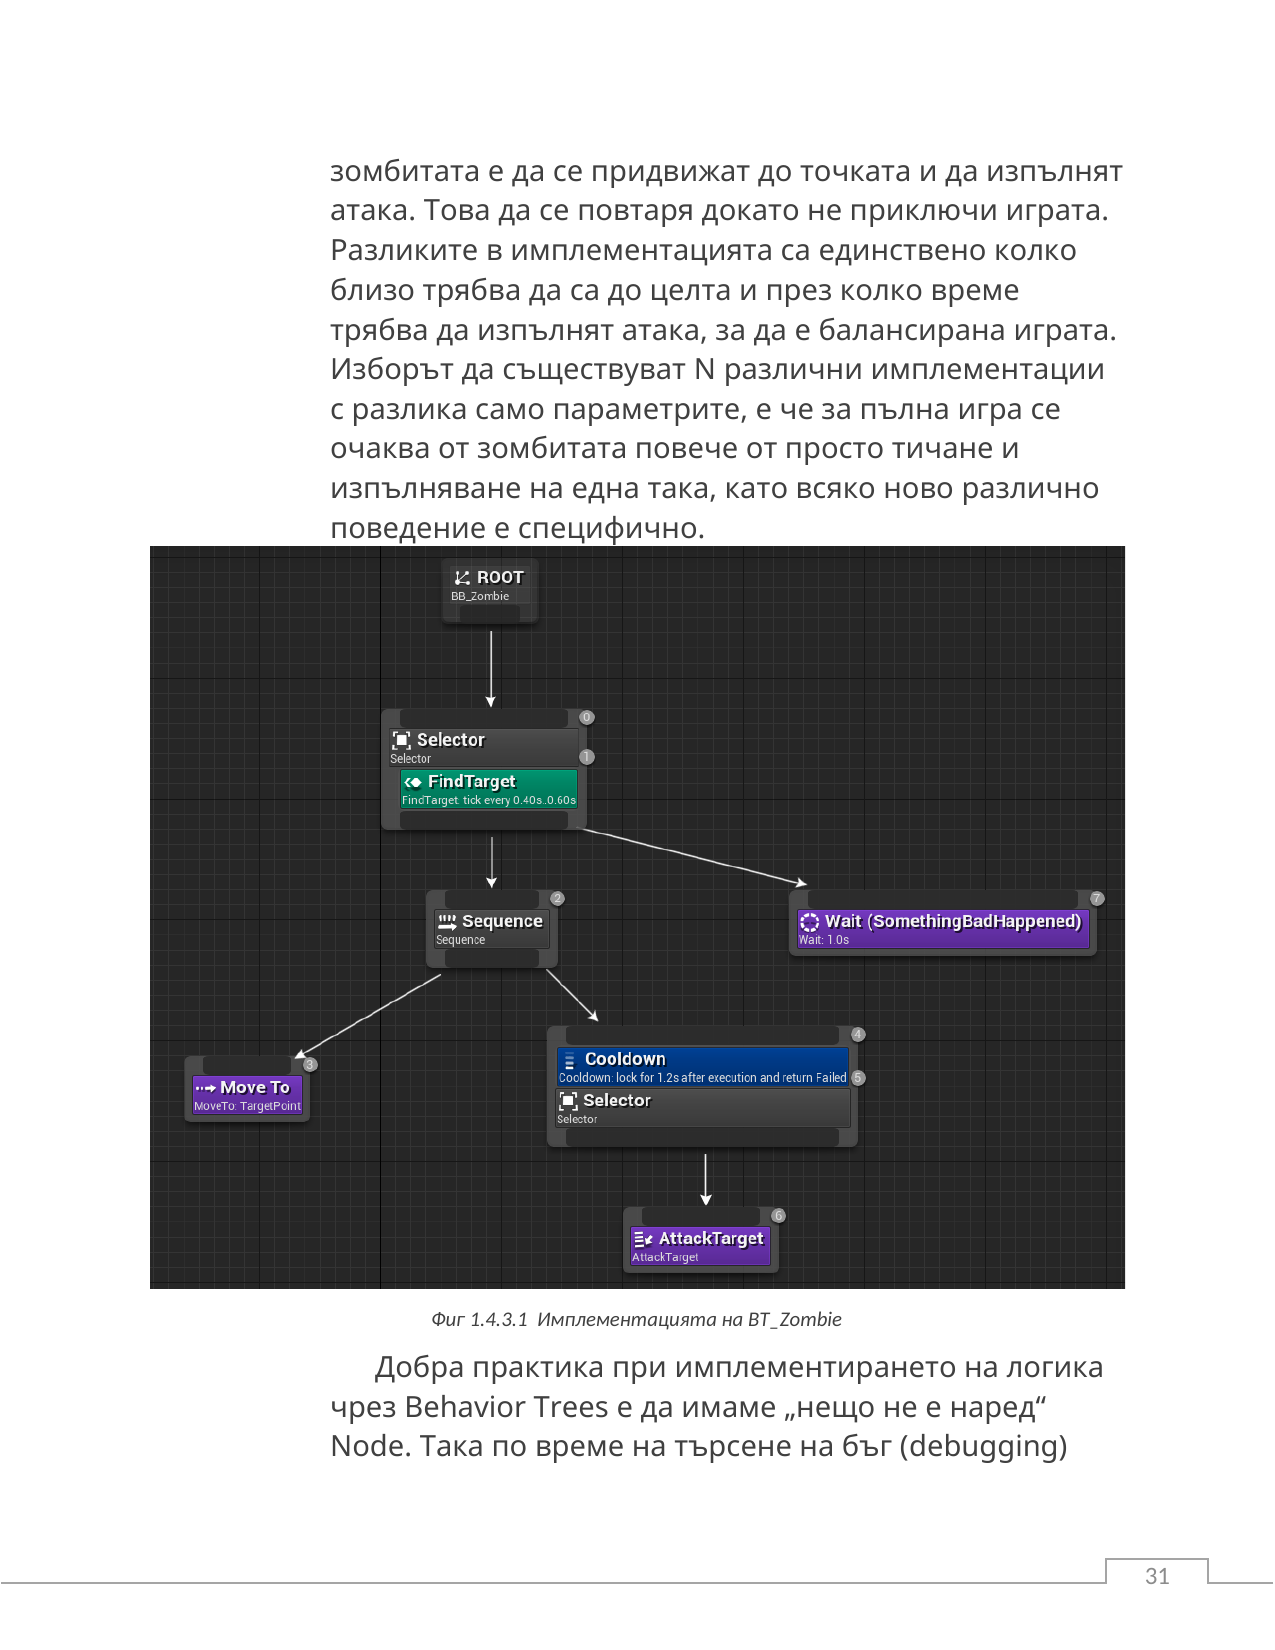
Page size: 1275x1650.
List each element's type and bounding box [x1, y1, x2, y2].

text [330, 150, 1125, 546]
text [330, 1289, 1125, 1465]
picture [150, 546, 1125, 1289]
